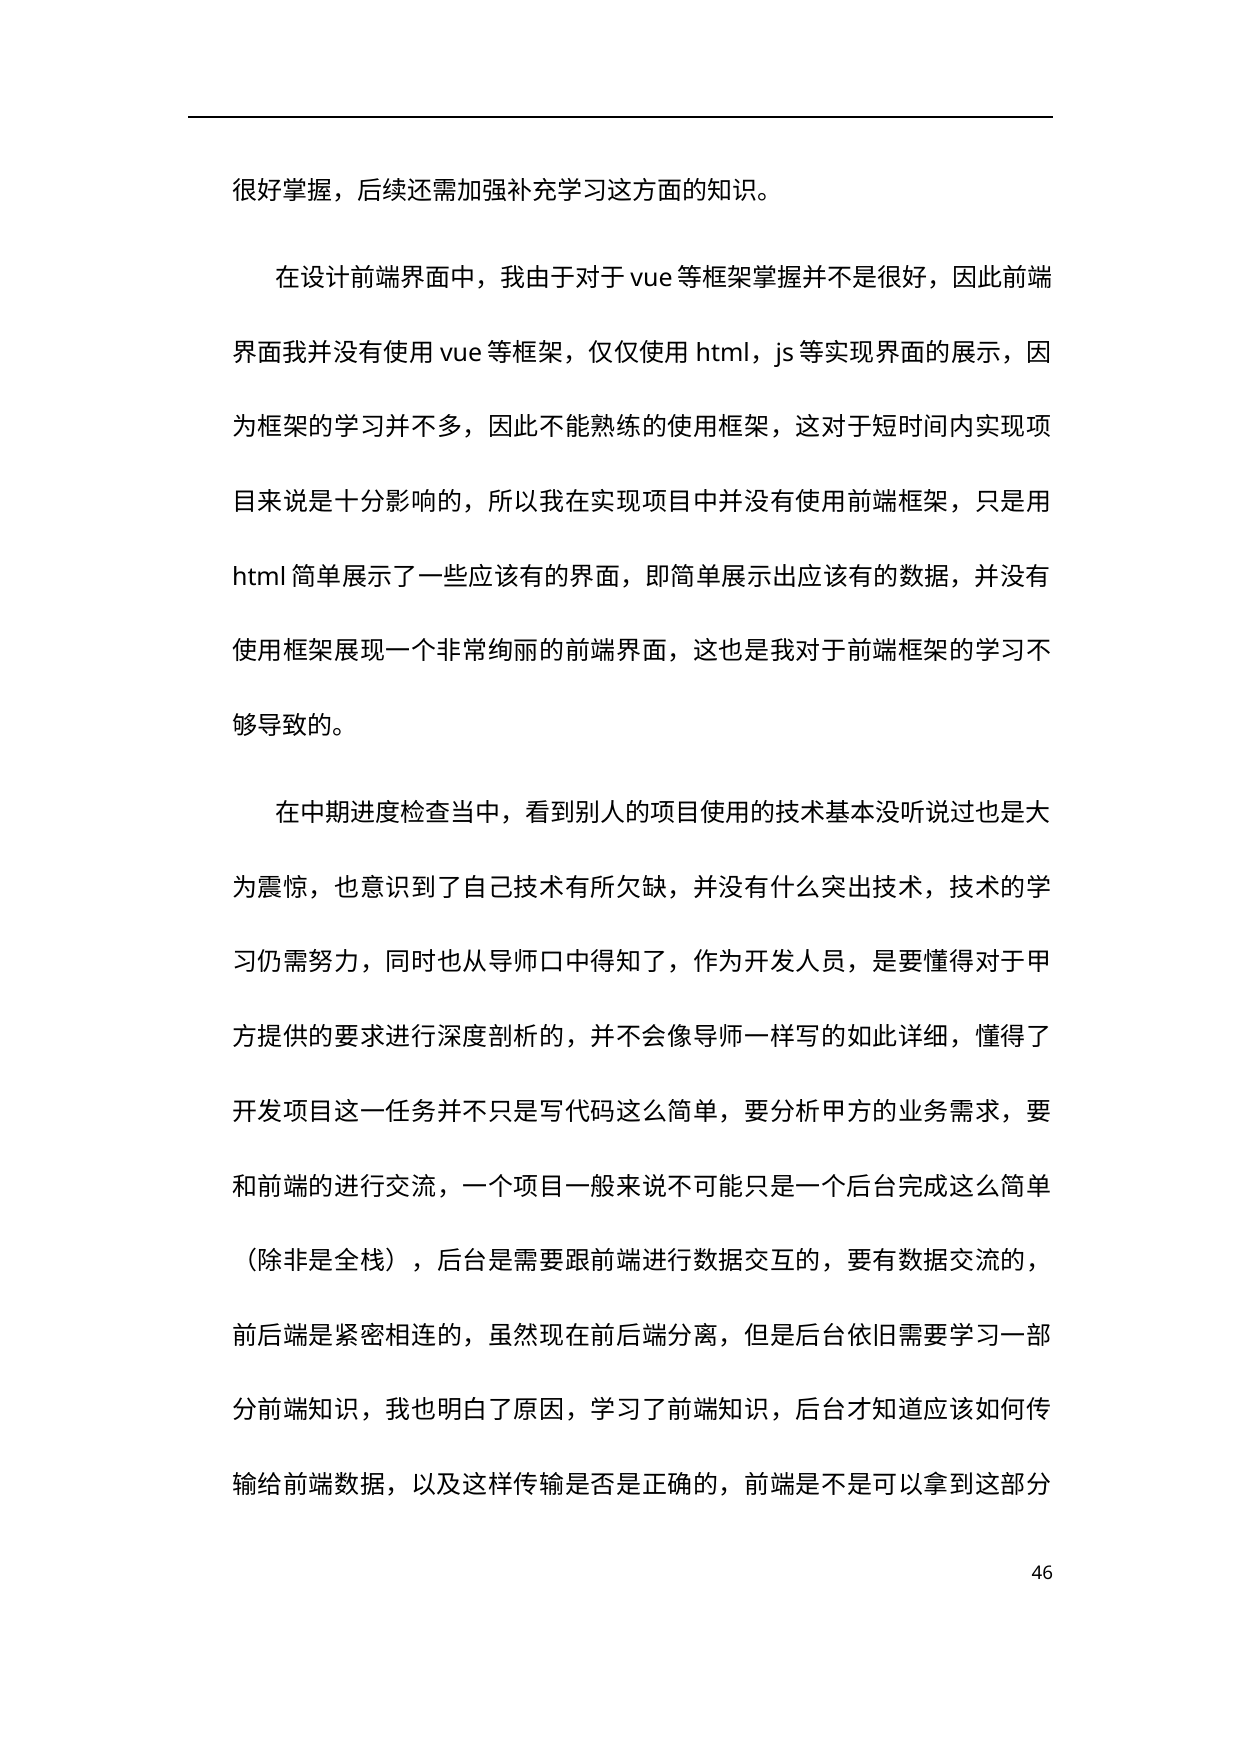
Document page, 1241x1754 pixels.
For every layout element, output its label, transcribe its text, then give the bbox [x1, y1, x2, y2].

text 在设计前端界面中，我由于对于vue等框架掌握并不是很好，因此前端界面我并没有使用vue等框架，仅仅使用html，js等实现界面的展示，因为框架的学习并不多，因此不能熟练的使用框架，这对于短时间内实现项目来说是十分影响的，所以我在实现项目中并没有使用前端框架，只是用html简单展示了一些应该有的界面，即简单展示出应该有的数据，并没有使用框架展现一个非常绚丽的前端界面，这也是我对于前端框架的学习不够导致的。 [232, 243, 1053, 756]
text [232, 156, 1053, 221]
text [232, 778, 1053, 1515]
